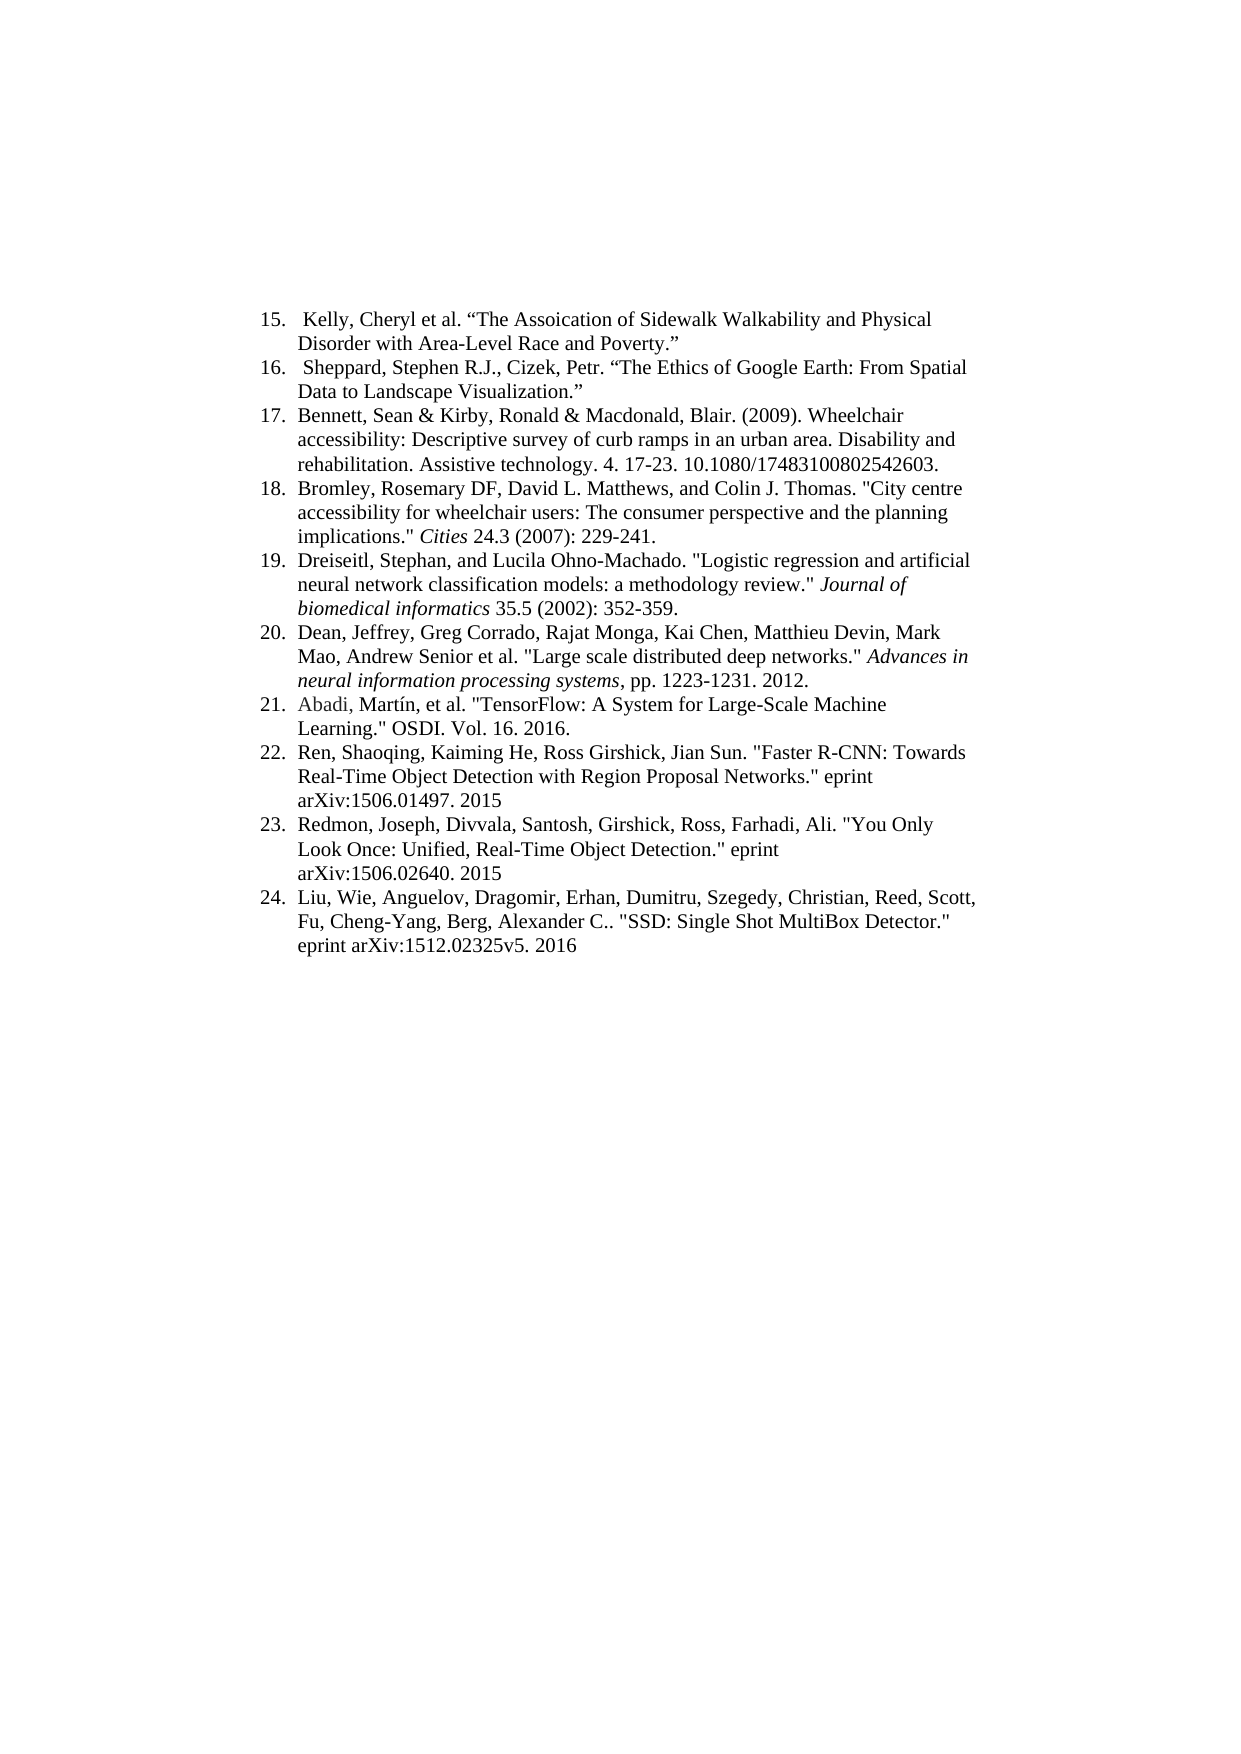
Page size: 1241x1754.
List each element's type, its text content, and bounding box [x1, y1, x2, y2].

list Abadi, Martín, et al. "TensorFlow: A System for Large-Scale Machine Learning." OSDI. Vol. 16. 2016. [260, 692, 980, 740]
list Kelly, Cheryl et al. “The Assoication of Sidewalk Walkability and Physical Disorder with Area-Level Race and Poverty.” [260, 307, 980, 355]
list Bromley, Rosemary DF, David L. Matthews, and Colin J. Thomas. "City centre accessibility for wheelchair users: The consumer perspective and the planning implications." Cities 24.3 (2007): 229-241. [260, 476, 980, 548]
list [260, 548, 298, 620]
list Dreiseitl, Stephan, and Lucila Ohno-Machado. "Logistic regression and artificial neural network classification models: a methodology review." Journal of biomedical informatics 35.5 (2002): 352-359. [678, 548, 980, 620]
list Bennett, Sean & Kirby, Ronald & Macdonald, Blair. (2009). Wheelchair accessibility: Descriptive survey of curb ramps in an urban area. Disability and rehabilitation. Assistive technology. 4. 17-23. 10.1080/17483100802542603. [260, 403, 980, 476]
list Redmon, Joseph, Divvala, Santosh, Girshick, Ross, Farhadi, Ali. "You Only Look Once: Unified, Real-Time Object Detection." eprint arXiv:1506.02640. 2015 [260, 812, 980, 884]
list Ren, Shaoqing, Kaiming He, Ross Girshick, Jian Sun. "Faster R-CNN: Towards Real-Time Object Detection with Region Proposal Networks." eprint arXiv:1506.01497. 2015 [260, 740, 980, 812]
list Sheppard, Stephen R.J., Cizek, Petr. “The Ethics of Google Earth: From Spatial Data to Landscape Visualization.” [260, 355, 980, 403]
list Dean, Jeffrey, Greg Corrado, Rajat Monga, Kai Chen, Matthieu Devin, Mark Mao, Andrew Senior et al. "Large scale distributed deep networks." Advances in neural information processing systems, pp. 1223-1231. 2012. [260, 620, 980, 692]
list Liu, Wie, Anguelov, Dragomir, Erhan, Dumitru, Szegedy, Christian, Reed, Scott, Fu, Cheng-Yang, Berg, Alexander C.. "SSD: Single Shot MultiBox Detector." eprint arXiv:1512.02325v5. 2016 [260, 884, 980, 957]
